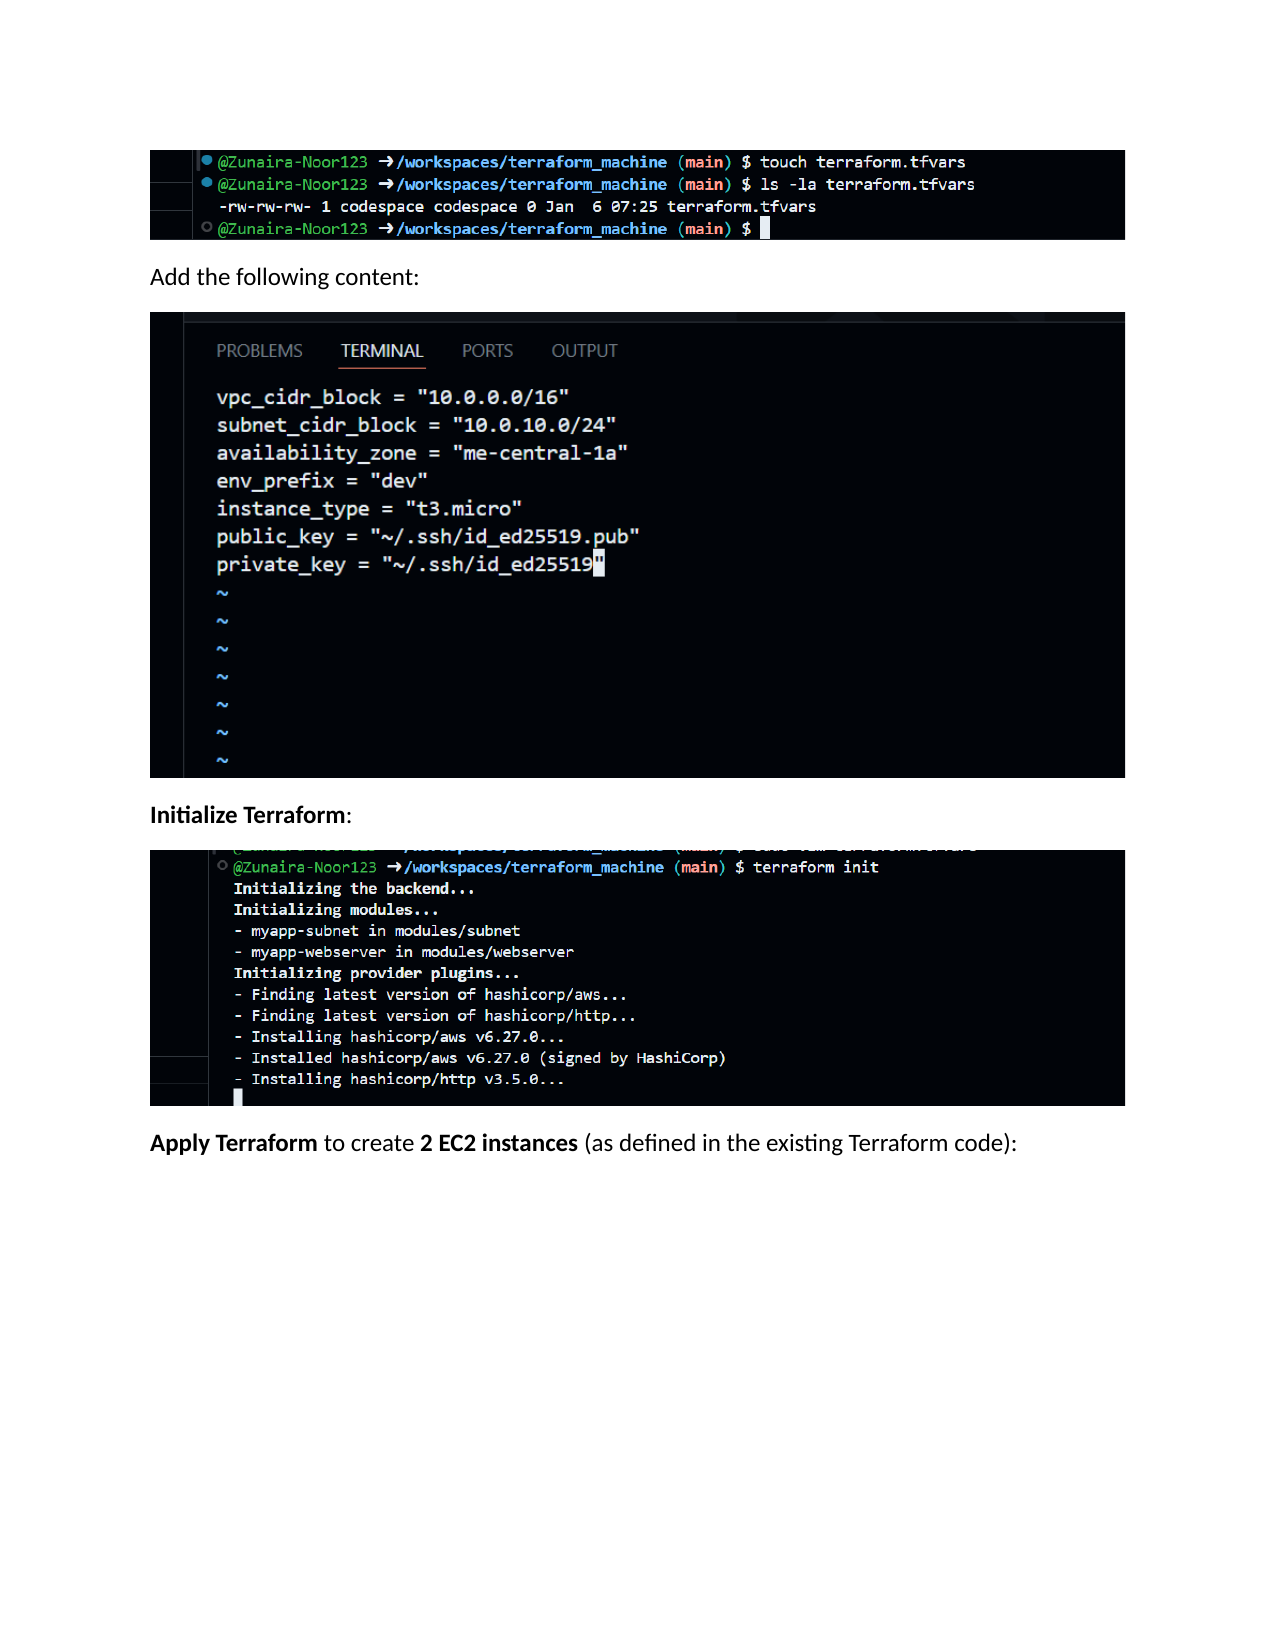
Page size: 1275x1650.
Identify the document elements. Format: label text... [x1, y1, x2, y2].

picture [150, 312, 1125, 778]
picture [150, 150, 1125, 240]
text Add the following content: [150, 261, 1125, 292]
picture [150, 850, 1125, 1106]
text Initialize Terraform: [150, 799, 1125, 829]
text Apply Terraform to create 2 EC2 instances (as defined in the existing Terraform code): [150, 1127, 1125, 1158]
